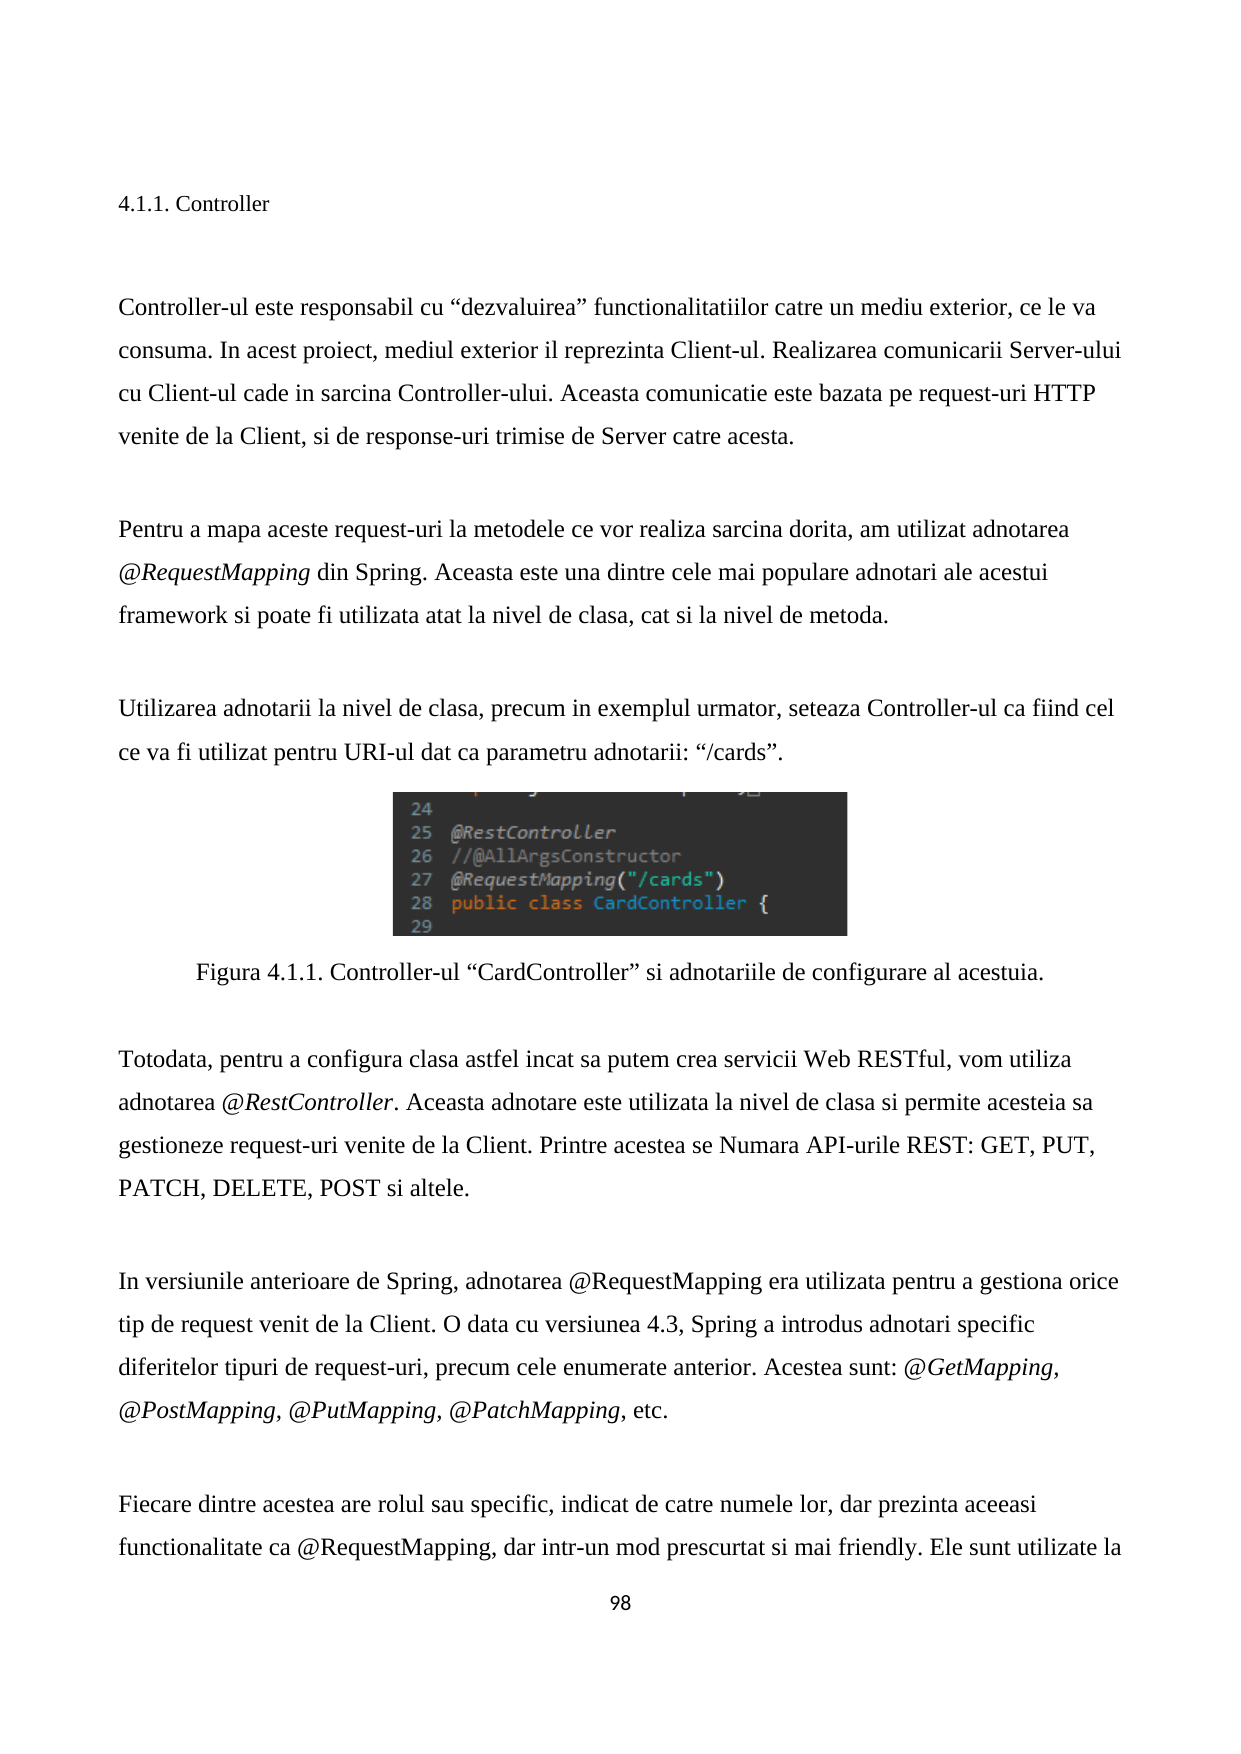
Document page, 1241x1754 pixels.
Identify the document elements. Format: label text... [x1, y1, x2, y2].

text Pentru a mapa aceste request-uri la metodele ce vor realiza sarcina dorita, am utilizat adnotarea @RequestMapping din Spring. Aceasta este una dintre cele mai populare adnotari ale acestui framework si poate fi utilizata atat la nivel de clasa, cat si la nivel de metoda. [118, 514, 1122, 629]
text In versiunile anterioare de Spring, adnotarea @RequestMapping era utilizata pentru a gestiona orice tip de request venit de la Client. O data cu versiunea 4.3, Spring a introdus adnotari specific diferitelor tipuri de request-uri, precum cele enumerate anterior. Acestea sunt: @GetMapping, @PostMapping, @PutMapping, @PatchMapping, etc. [118, 1266, 1122, 1424]
text 4.1.1. Controller [118, 189, 1122, 216]
text Totodata, pentru a configura clasa astfel incat sa putem crea servicii Web RESTful, vom utiliza adnotarea @RestController. Aceasta adnotare este utilizata la nivel de clasa si permite acesteia sa gestioneze request-uri venite de la Client. Printre acestea se Numara API-urile REST: GET, PUT, PATCH, DELETE, POST si altele. [118, 1044, 1122, 1202]
text Controller-ul este responsabil cu “dezvaluirea” functionalitatiilor catre un mediu exterior, ce le va consuma. In acest proiect, mediul exterior il reprezinta Client-ul. Realizarea comunicarii Server-ului cu Client-ul cade in sarcina Controller-ului. Aceasta comunicatie este bazata pe request-uri HTTP venite de la Client, si de response-uri trimise de Server catre acesta. [118, 292, 1122, 450]
picture [392, 792, 848, 936]
text Figura 4.1.1. Controller-ul “CardController” si adnotariile de configurare al acestuia. [118, 957, 1122, 985]
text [118, 1489, 1122, 1561]
text Utilizarea adnotarii la nivel de clasa, precum in exemplul urmator, seteaza Controller-ul ca fiind cel ce va fi utilizat pentru URI-ul dat ca parametru adnotarii: “/cards”. [118, 693, 1122, 765]
